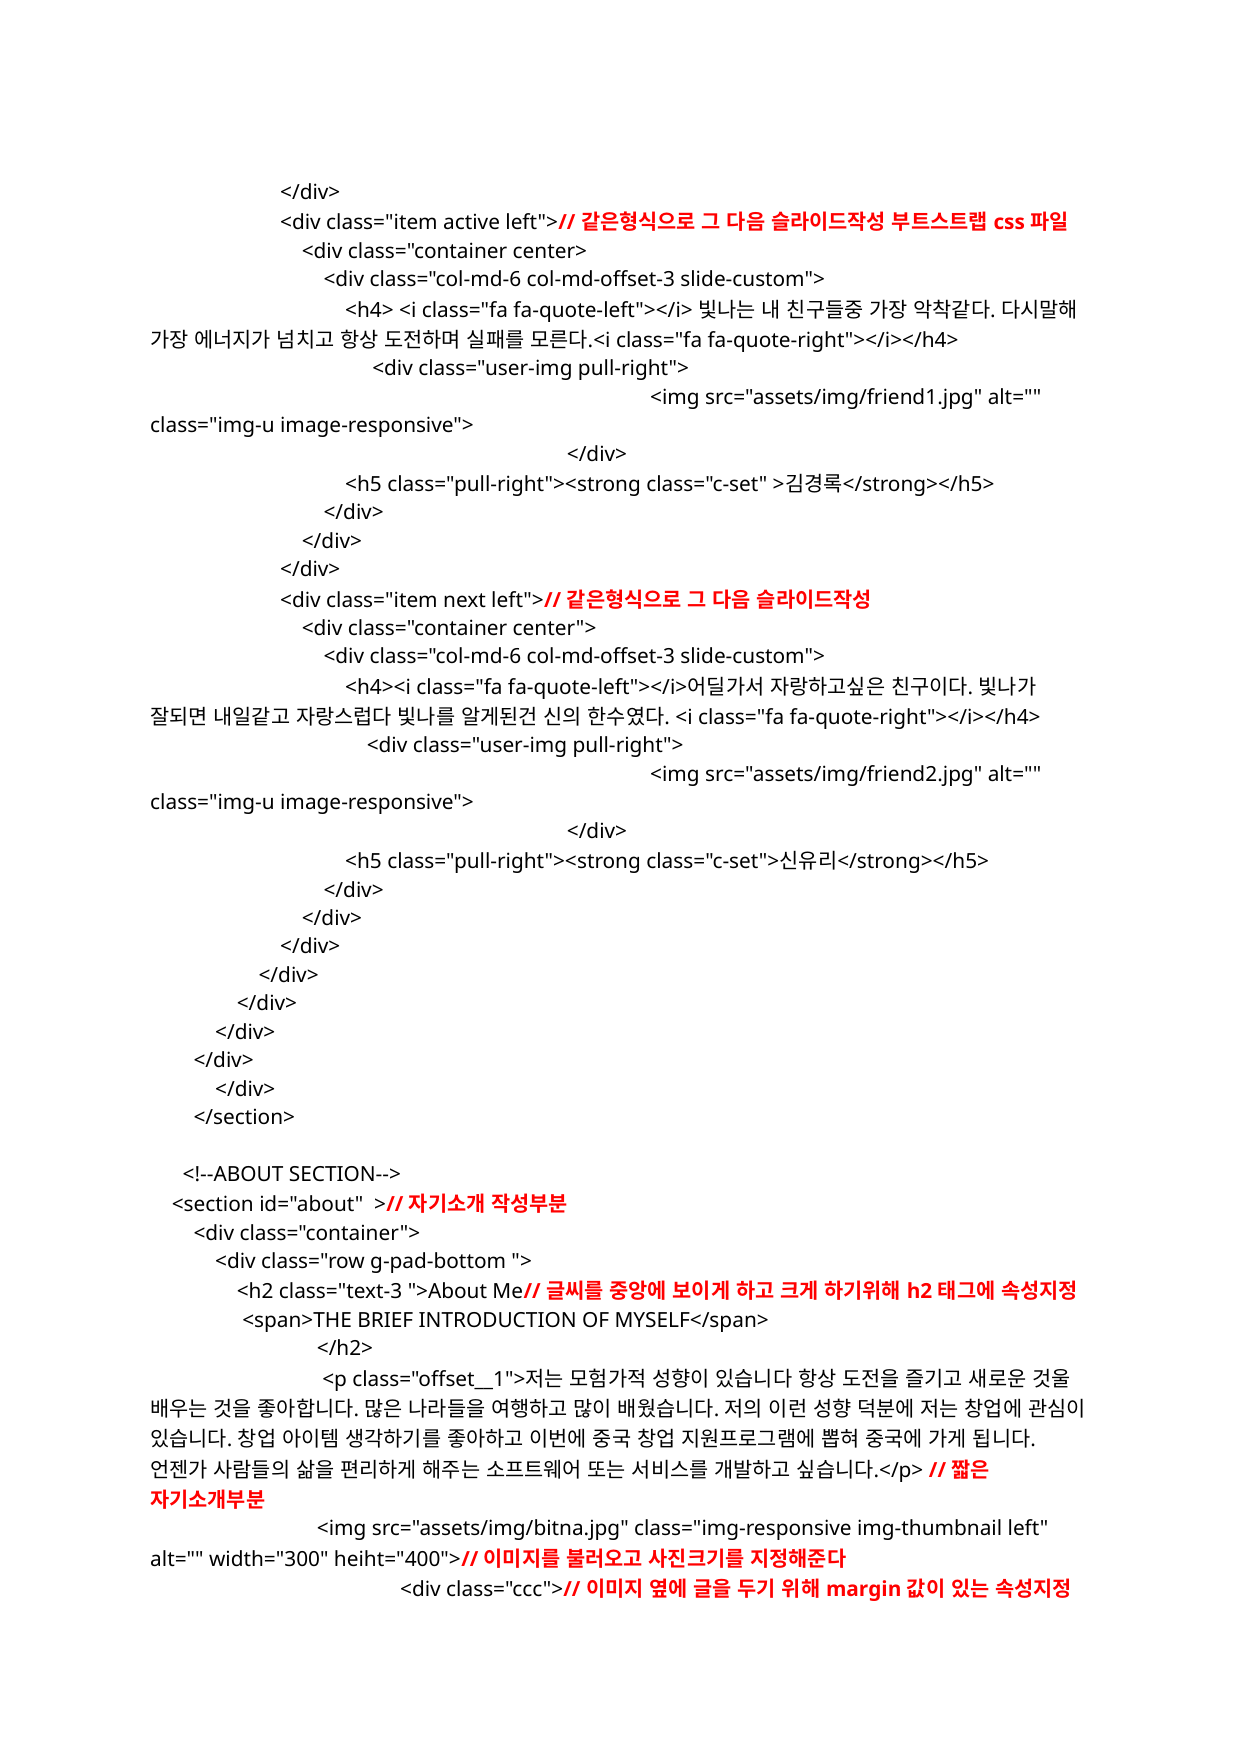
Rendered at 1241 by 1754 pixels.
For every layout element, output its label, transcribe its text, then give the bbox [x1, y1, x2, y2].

text </div> [150, 1017, 1090, 1045]
text </div> [150, 1045, 1090, 1074]
text </div> [150, 903, 1090, 932]
text </div> [150, 1074, 1090, 1102]
text <span>THE BRIEF INTRODUCTION OF MYSELF</span> [150, 1305, 1090, 1333]
text <div class="user-img pull-right"> [150, 353, 1090, 382]
text <h5 class="pull-right"><strong class="c-set" >김경록</strong></h5> [150, 467, 1090, 497]
text </div> [150, 177, 1090, 206]
text <h4> <i class="fa fa-quote-left"></i> 빛나는 내 친구들중 가장 악착같다. 다시말해 가장 에너지가 넘치고 항상 도전하며 실패를 모른다.<i class="fa fa-quote-right"></i></h4> [150, 293, 1090, 353]
text <div class="container center> [150, 236, 1090, 264]
text <div class="col-md-6 col-md-offset-3 slide-custom"> [150, 642, 1090, 670]
text </h2> [150, 1333, 1090, 1362]
text <div class="user-img pull-right"> [150, 731, 1090, 759]
text </div> [150, 960, 1090, 988]
text <div class="container center"> [150, 613, 1090, 642]
text </div> [150, 932, 1090, 960]
text <h5 class="pull-right"><strong class="c-set">신유리</strong></h5> [150, 844, 1090, 875]
text <h4><i class="fa fa-quote-left"></i>어딜가서 자랑하고싶은 친구이다. 빛나가 잘되면 내일같고 자랑스럽다 빛나를 알게된건 신의 한수였다. <i class="fa fa-quote-right"></i></h4> [150, 670, 1090, 731]
text </div> [150, 439, 1090, 467]
text <section id="about" >// 자기소개 작성부분 [150, 1187, 1090, 1218]
text </div> [150, 988, 1090, 1017]
text <div class="container"> [150, 1218, 1090, 1246]
text <div class="ccc">// 이미지 옆에 글을 두기 위해 margin 값이 있는 속성지정 [212, 1572, 1090, 1602]
text <!--ABOUT SECTION--> [150, 1159, 1090, 1187]
text <div class="col-md-6 col-md-offset-3 slide-custom"> [150, 264, 1090, 293]
text </div> [150, 526, 1090, 554]
text <h2 class="text-3 ">About Me// 글씨를 중앙에 보이게 하고 크게 하기위해 h2 태그에 속성지정 [150, 1275, 1090, 1305]
text <div class="item active left">// 같은형식으로 그 다음 슬라이드작성 부트스트랩 css 파일 [150, 206, 1090, 236]
text <p class="offset__1">저는 모험가적 성향이 있습니다 항상 도전을 즐기고 새로운 것울 배우는 것을 좋아합니다. 많은 나라들을 여행하고 많이 배웠습니다. 저의 이런 성향 덕분에 저는 창업에 관심이 있습니다. 창업 아이템 생각하기를 좋아하고 이번에 중국 창업 지원프로그램에 뽑혀 중국에 가게 됩니다. 언젠가 사람들의 삶을 편리하게 해주는 소프트웨어 또는 서비스를 개발하고 싶습니다.</p> // 짧은 자기소개부분 [150, 1362, 1090, 1513]
text </div> [150, 875, 1090, 903]
text <div class="item next left">// 같은형식으로 그 다음 슬라이드작성 [150, 583, 1090, 613]
text <img src="assets/img/friend2.jpg" alt="" class="img-u image-responsive"> [150, 759, 1090, 816]
text </div> [150, 497, 1090, 526]
text <img src="assets/img/friend1.jpg" alt="" class="img-u image-responsive"> [150, 382, 1090, 439]
text </div> [150, 554, 1090, 583]
text <img src="assets/img/bitna.jpg" class="img-responsive img-thumbnail left" alt="" width="300" heiht="400">// 이미지를 불러오고 사진크기를 지정해준다 [150, 1513, 1090, 1572]
text </section> [150, 1102, 1090, 1131]
text </div> [150, 816, 1090, 844]
text <div class="row g-pad-bottom "> [150, 1246, 1090, 1275]
